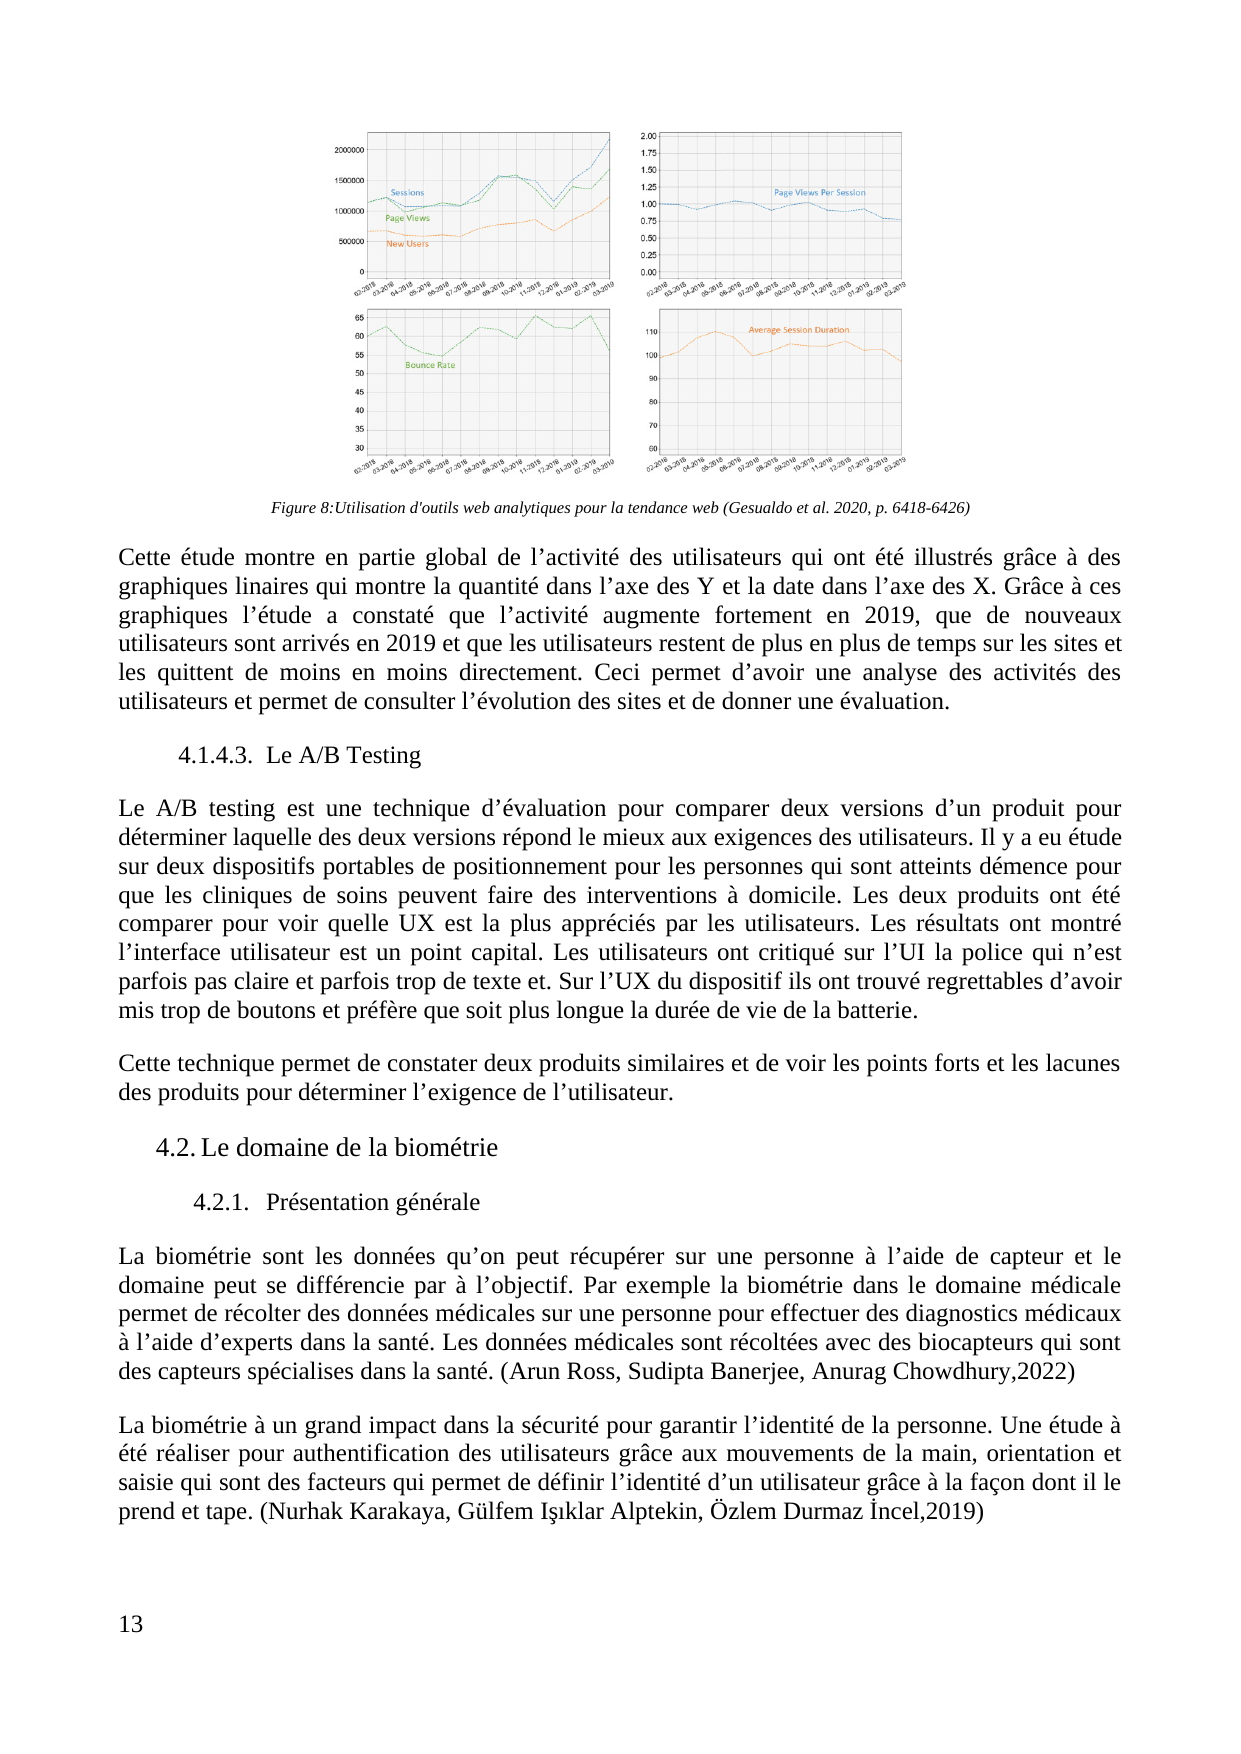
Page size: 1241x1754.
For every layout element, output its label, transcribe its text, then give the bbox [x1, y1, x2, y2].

subtitle Le domaine de la biométrie [156, 1131, 1123, 1162]
text La biométrie sont les données qu’on peut récupérer sur une personne à l’aide de capteur et le domaine peut se différencie par à l’objectif. Par exemple la biométrie dans le domaine médicale permet de récolter des données médicales sur une personne pour effectuer des diagnostics médicaux à l’aide d’experts dans la santé. Les données médicales sont récoltées avec des biocapteurs qui sont des capteurs spécialises dans la santé. (Arun Ross, Sudipta Banerjee, Anurag Chowdhury,2022) [118, 1241, 1123, 1385]
picture [334, 132, 907, 474]
text Le A/B testing est une technique d’évaluation pour comparer deux versions d’un produit pour déterminer laquelle des deux versions répond le mieux aux exigences des utilisateurs. Il y a eu étude sur deux dispositifs portables de positionnement pour les personnes qui sont atteints démence pour que les cliniques de soins peuvent faire des interventions à domicile. Les deux produits ont été comparer pour voir quelle UX est la plus appréciés par les utilisateurs. Les résultats ont montré l’interface utilisateur est un point capital. Les utilisateurs ont critiqué sur l’UI la police qui n’est parfois pas claire et parfois trop de texte et. Sur l’UX du dispositif ils ont trouvé regrettables d’avoir mis trop de boutons et préfère que soit plus longue la durée de vie de la batterie. [118, 793, 1123, 1023]
text Cette technique permet de constater deux produits similaires et de voir les points forts et les lacunes des produits pour déterminer l’exigence de l’utilisateur. [118, 1048, 1123, 1106]
subtitle Le A/B Testing [178, 740, 1123, 768]
subtitle Présentation générale [193, 1187, 1123, 1216]
text Cette étude montre en partie global de l’activité des utilisateurs qui ont été illustrés grâce à des graphiques linaires qui montre la quantité dans l’axe des Y et la date dans l’axe des X. Grâce à ces graphiques l’étude a constaté que l’activité augmente fortement en 2019, que de nouveaux utilisateurs sont arrivés en 2019 et que les utilisateurs restent de plus en plus de temps sur les sites et les quittent de moins en moins directement. Ceci permet d’avoir une analyse des activités des utilisateurs et permet de consulter l’évolution des sites et de donner une évaluation. [118, 542, 1123, 715]
text La biométrie à un grand impact dans la sécurité pour garantir l’identité de la personne. Une étude à été réaliser pour authentification des utilisateurs grâce aux mouvements de la main, orientation et saisie qui sont des facteurs qui permet de définir l’identité d’un utilisateur grâce à la façon dont il le prend et tape. (Nurhak Karakaya, Gülfem Işıklar Alptekin, Özlem Durmaz İncel,2019) [118, 1410, 1123, 1525]
